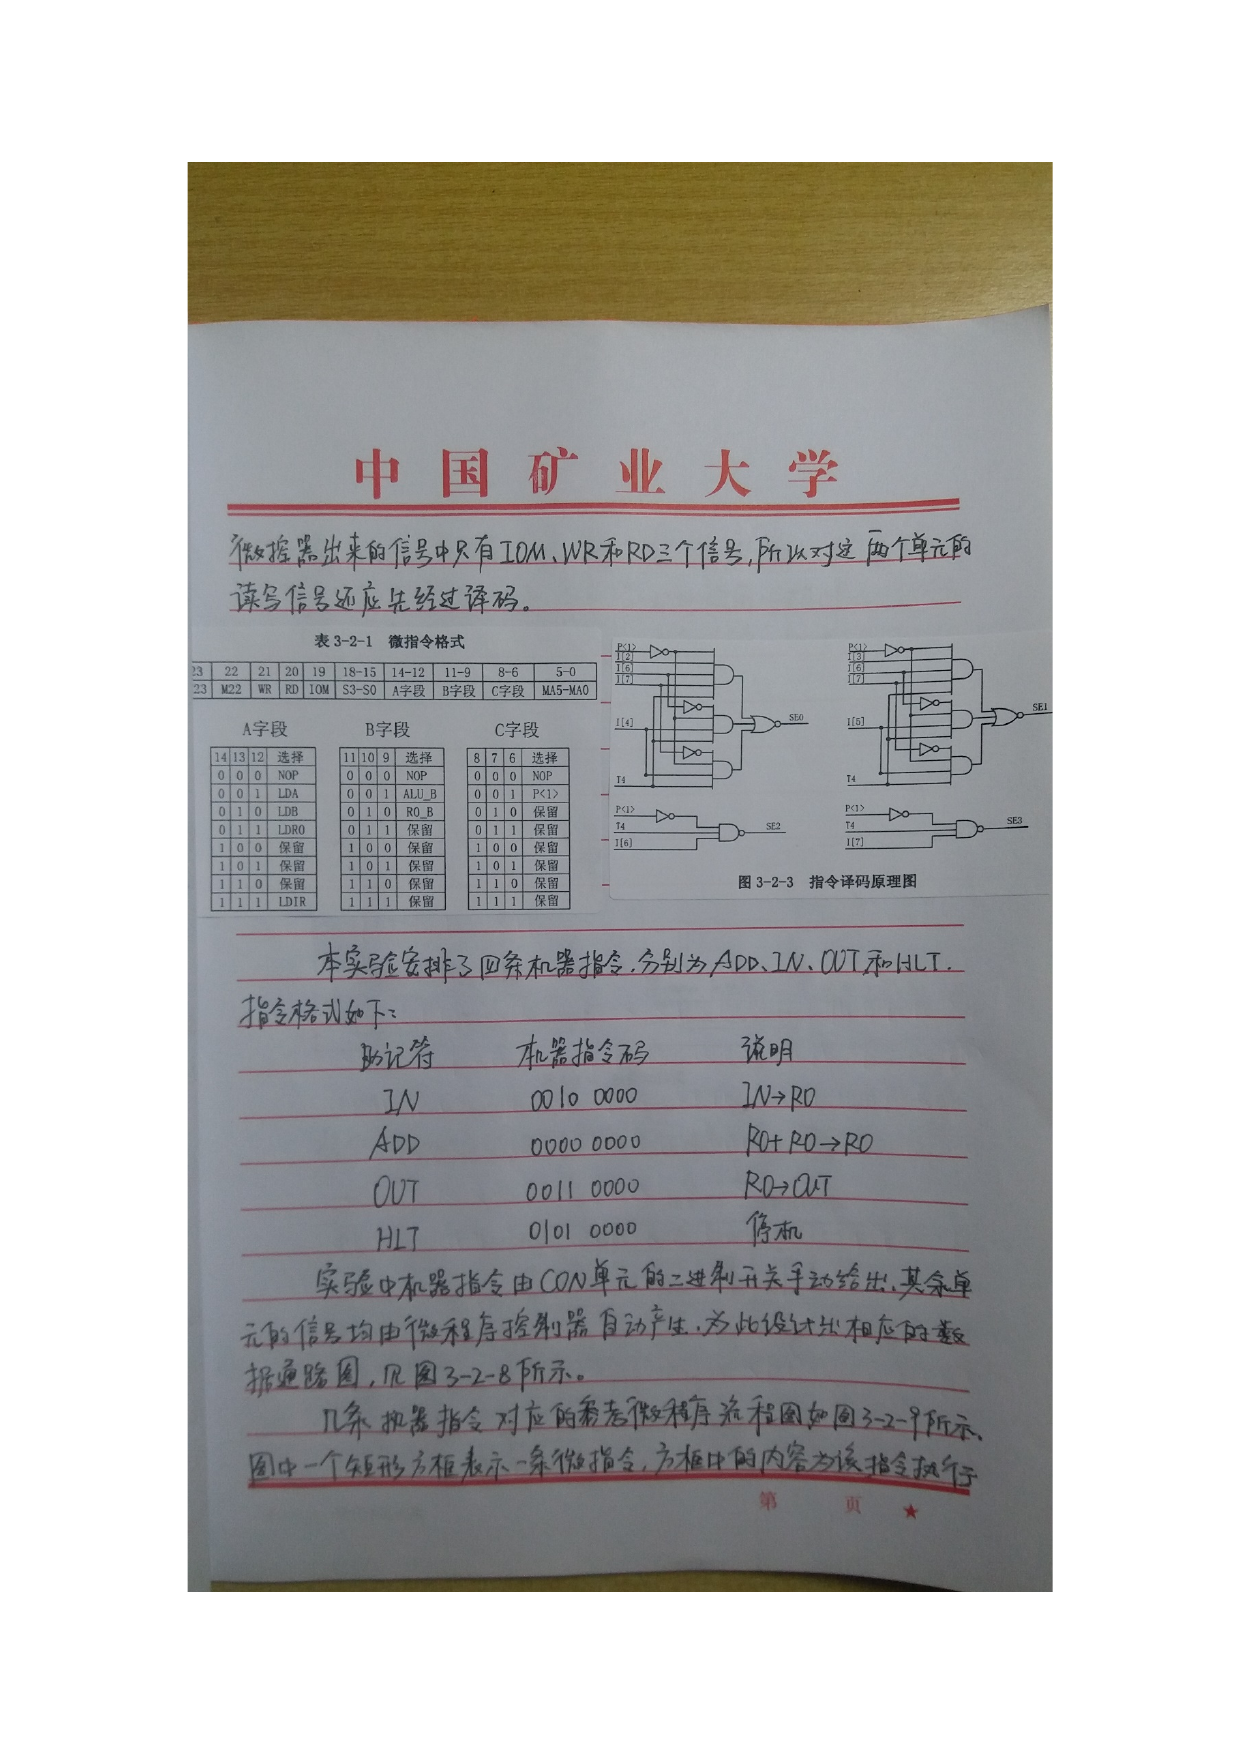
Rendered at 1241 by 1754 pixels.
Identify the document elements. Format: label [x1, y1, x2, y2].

picture [187, 162, 1053, 1592]
